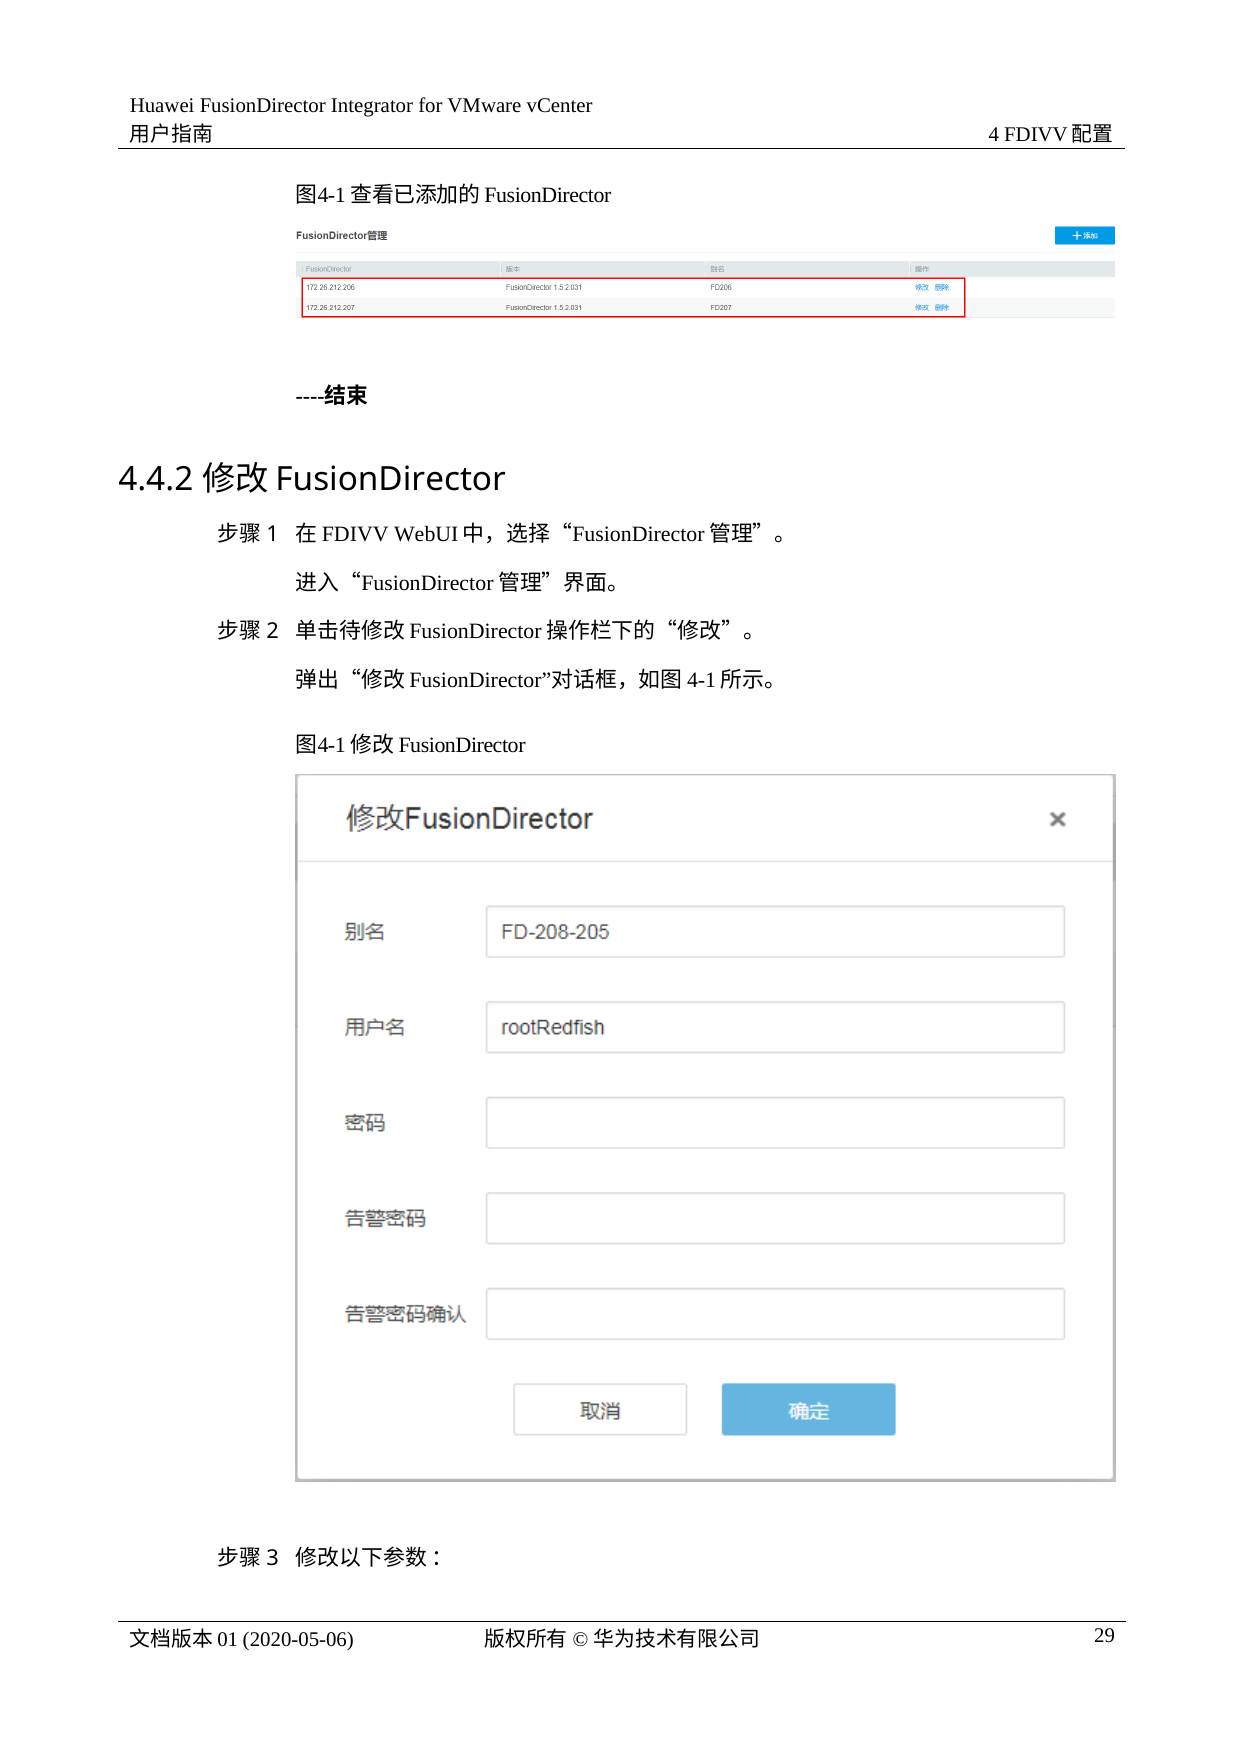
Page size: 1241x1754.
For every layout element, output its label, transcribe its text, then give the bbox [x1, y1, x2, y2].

text 弹出“修改FusionDirector”对话框，如图4-24所示。 [295, 662, 1122, 693]
text ----结束 [295, 378, 1122, 409]
text 修改以下参数 ： [279, 1540, 1122, 1572]
picture [295, 774, 1116, 1482]
text 修改FusionDirector [295, 727, 1122, 758]
picture [295, 225, 1116, 320]
text 单击待修改FusionDirector操作栏下的“修改”。 [279, 613, 1122, 645]
text 进入“FusionDirector管理”界面。 [295, 565, 1122, 596]
text 查看已添加的FusionDirector [295, 177, 1122, 209]
list 在FDIVV WebUI中，选择“FusionDirector管理”。 [279, 516, 1122, 548]
subtitle 修改FusionDirector [118, 451, 1122, 500]
